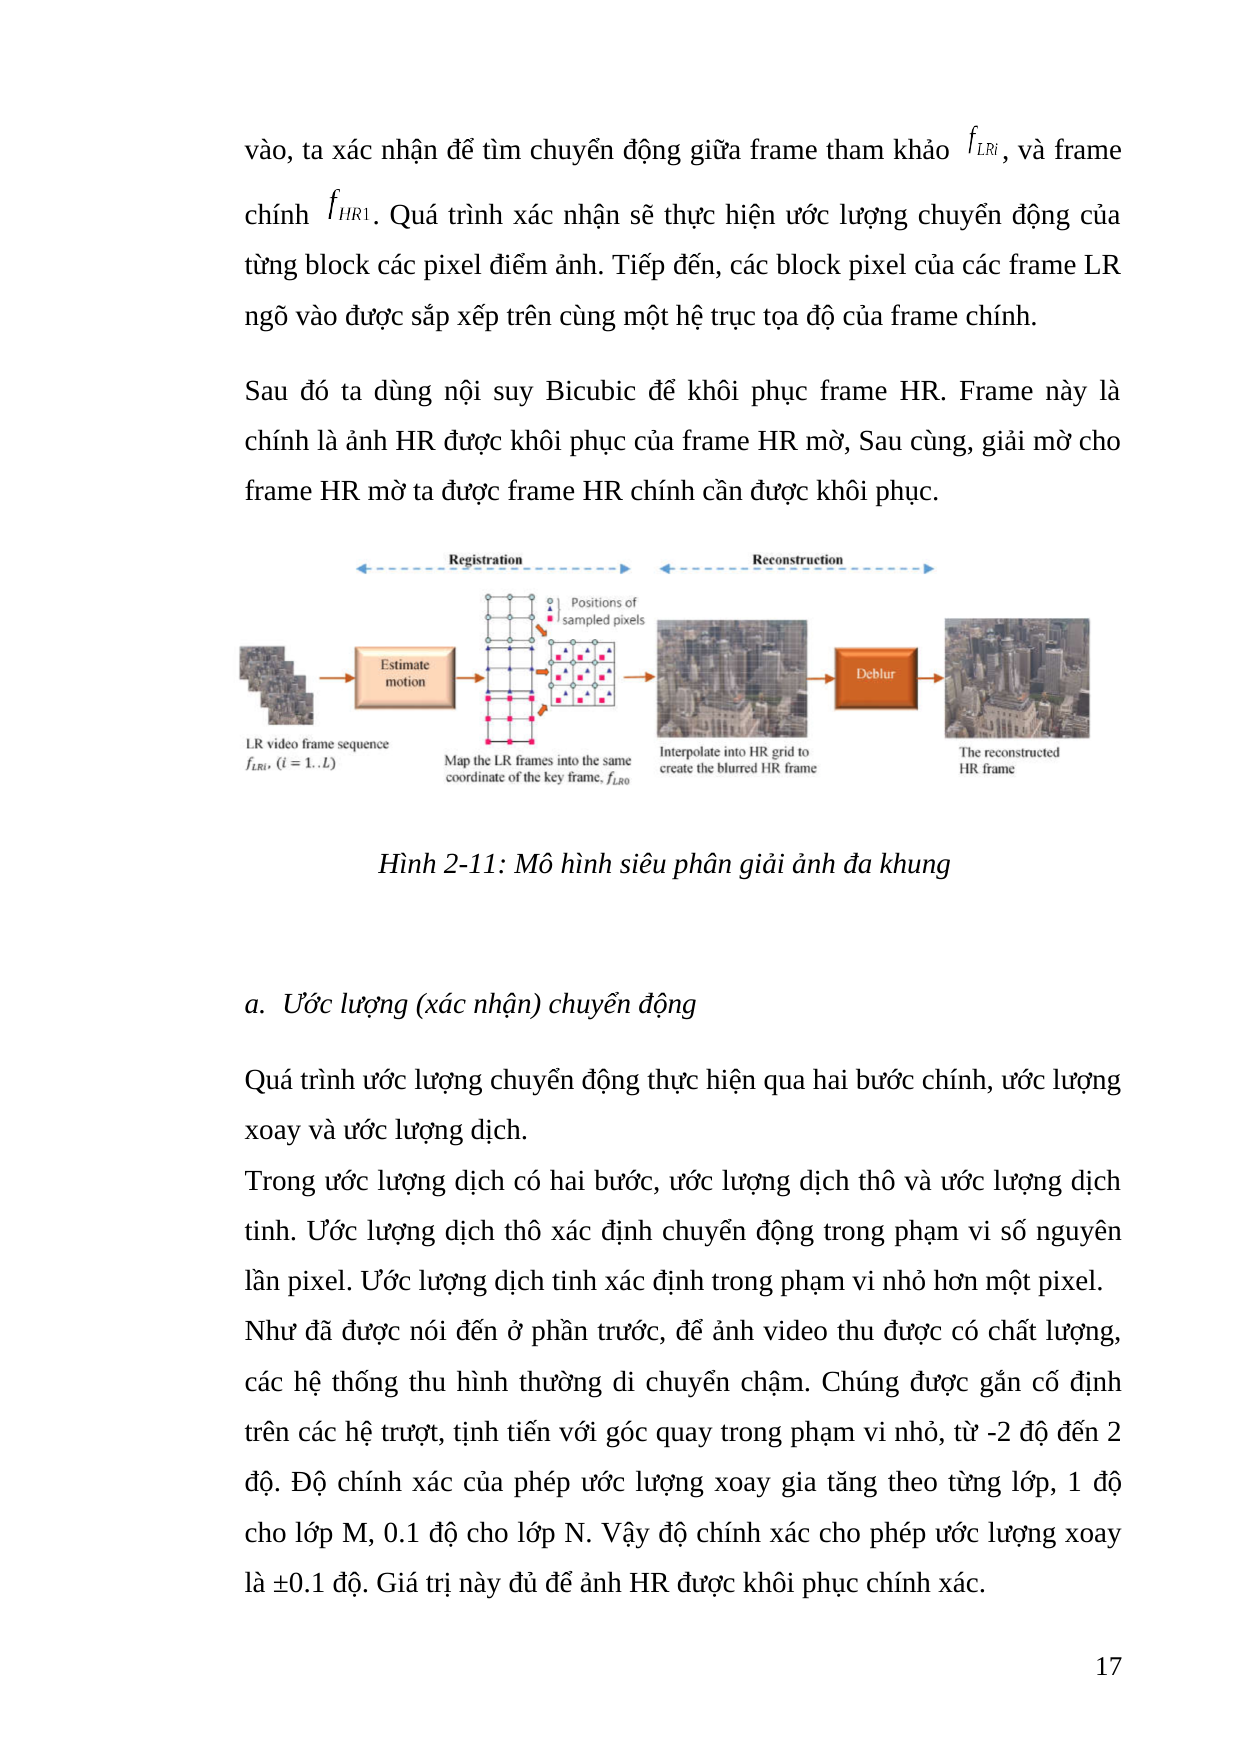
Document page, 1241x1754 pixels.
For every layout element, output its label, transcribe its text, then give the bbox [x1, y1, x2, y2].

text Sau đó ta dùng nội suy Bicubic để khôi phục frame HR. Frame này là chính là ảnh HR được khôi phục của frame HR mờ, Sau cùng, giải mờ cho frame HR mờ ta được frame HR chính cần được khôi phục. [244, 373, 1122, 507]
text Quá trình ước lượng chuyển động thực hiện qua hai bước chính, ước lượng xoay và ước lượng dịch. [244, 1062, 1122, 1146]
list Ước lượng (xác nhận) chuyển động [244, 987, 1122, 1020]
text Như đã được nói đến ở phần trước, để ảnh video thu được có chất lượng, các hệ thống thu hình thường di chuyển chậm. Chúng được gắn cố định trên các hệ trượt, tịnh tiến với góc quay trong phạm vi nhỏ, từ -2 độ đến 2 độ. Độ chính xác của phép ước lượng xoay gia tăng theo từng lớp, 1 độ cho lớp M, 0.1 độ cho lớp N. Vậy độ chính xác cho phép ước lượng xoay là ±0.1 độ. Giá trị này đủ để ảnh HR được khôi phục chính xác. [244, 1313, 1122, 1599]
text Trong ước lượng dịch có hai bước, ước lượng dịch thô và ước lượng dịch tinh. Ước lượng dịch thô xác định chuyển động trong phạm vi số nguyên lần pixel. Ước lượng dịch tinh xác định trong phạm vi nhỏ hơn một pixel. [244, 1163, 1122, 1297]
text Hình 2-11: Mô hình siêu phân giải ảnh đa khung [207, 846, 1122, 879]
picture [206, 523, 1122, 807]
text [244, 118, 1122, 331]
